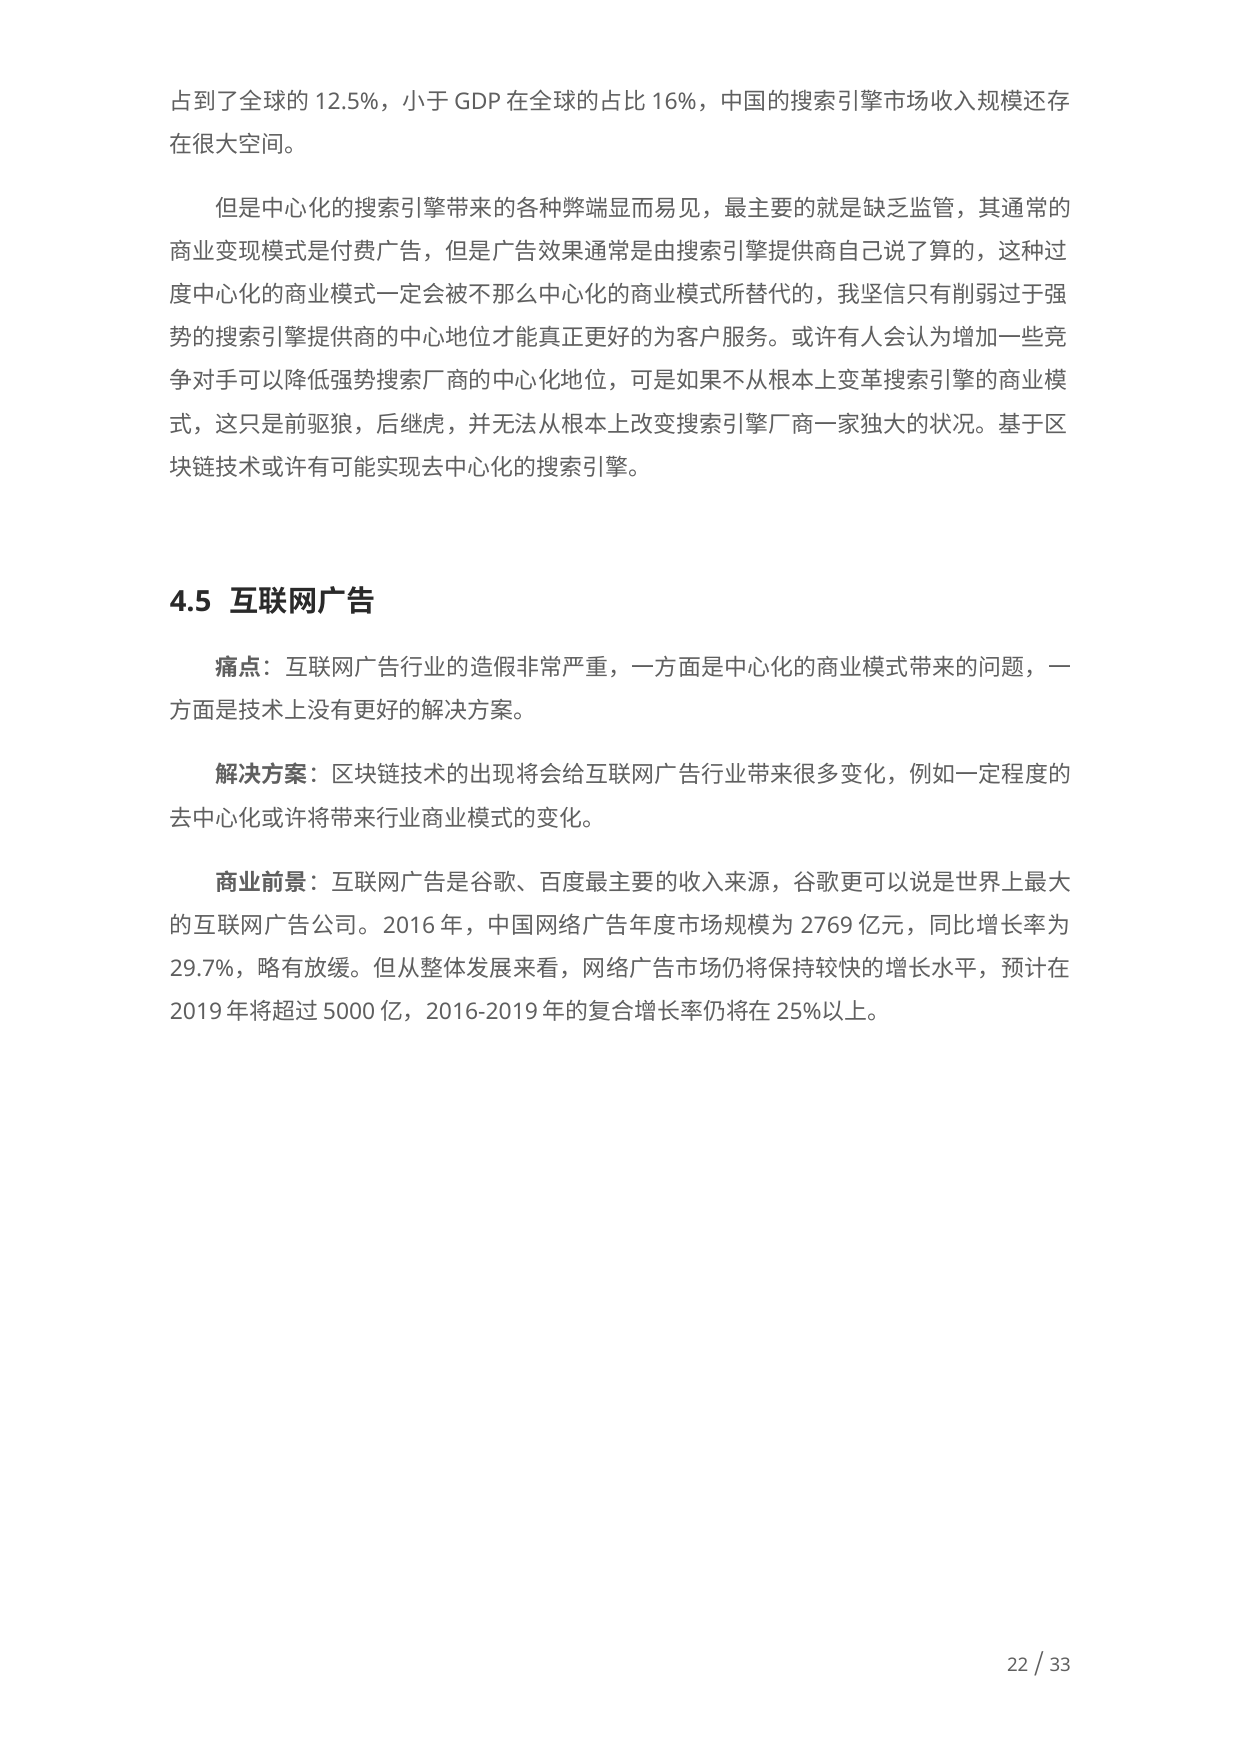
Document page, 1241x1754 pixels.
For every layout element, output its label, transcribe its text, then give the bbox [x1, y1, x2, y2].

subtitle 互联网广告 [169, 578, 1071, 620]
text 商业前景：互联网广告是谷歌、百度最主要的收入来源，谷歌更可以说是世界上最大的互联网广告公司。2016年，中国网络广告年度市场规模为2769亿元，同比增长率为29.7%，略有放缓。但从整体发展来看，网络广告市场仍将保持较快的增长水平，预计在2019年将超过5000亿，2016-2019年的复合增长率仍将在25%以上。 [169, 863, 1071, 1026]
text 解决方案：区块链技术的出现将会给互联网广告行业带来很多变化，例如一定程度的去中心化或许将带来行业商业模式的变化。 [169, 756, 1071, 833]
text 但是中心化的搜索引擎带来的各种弊端显而易见，最主要的就是缺乏监管，其通常的商业变现模式是付费广告，但是广告效果通常是由搜索引擎提供商自己说了算的，这种过度中心化的商业模式一定会被不那么中心化的商业模式所替代的，我坚信只有削弱过于强势的搜索引擎提供商的中心地位才能真正更好的为客户服务。或许有人会认为增加一些竞争对手可以降低强势搜索厂商的中心化地位，可是如果不从根本上变革搜索引擎的商业模式，这只是前驱狼，后继虎，并无法从根本上改变搜索引擎厂商一家独大的状况。基于区块链技术或许有可能实现去中心化的搜索引擎。 [169, 190, 1071, 482]
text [169, 83, 1071, 159]
text 痛点：互联网广告行业的造假非常严重，一方面是中心化的商业模式带来的问题，一方面是技术上没有更好的解决方案。 [169, 649, 1071, 726]
